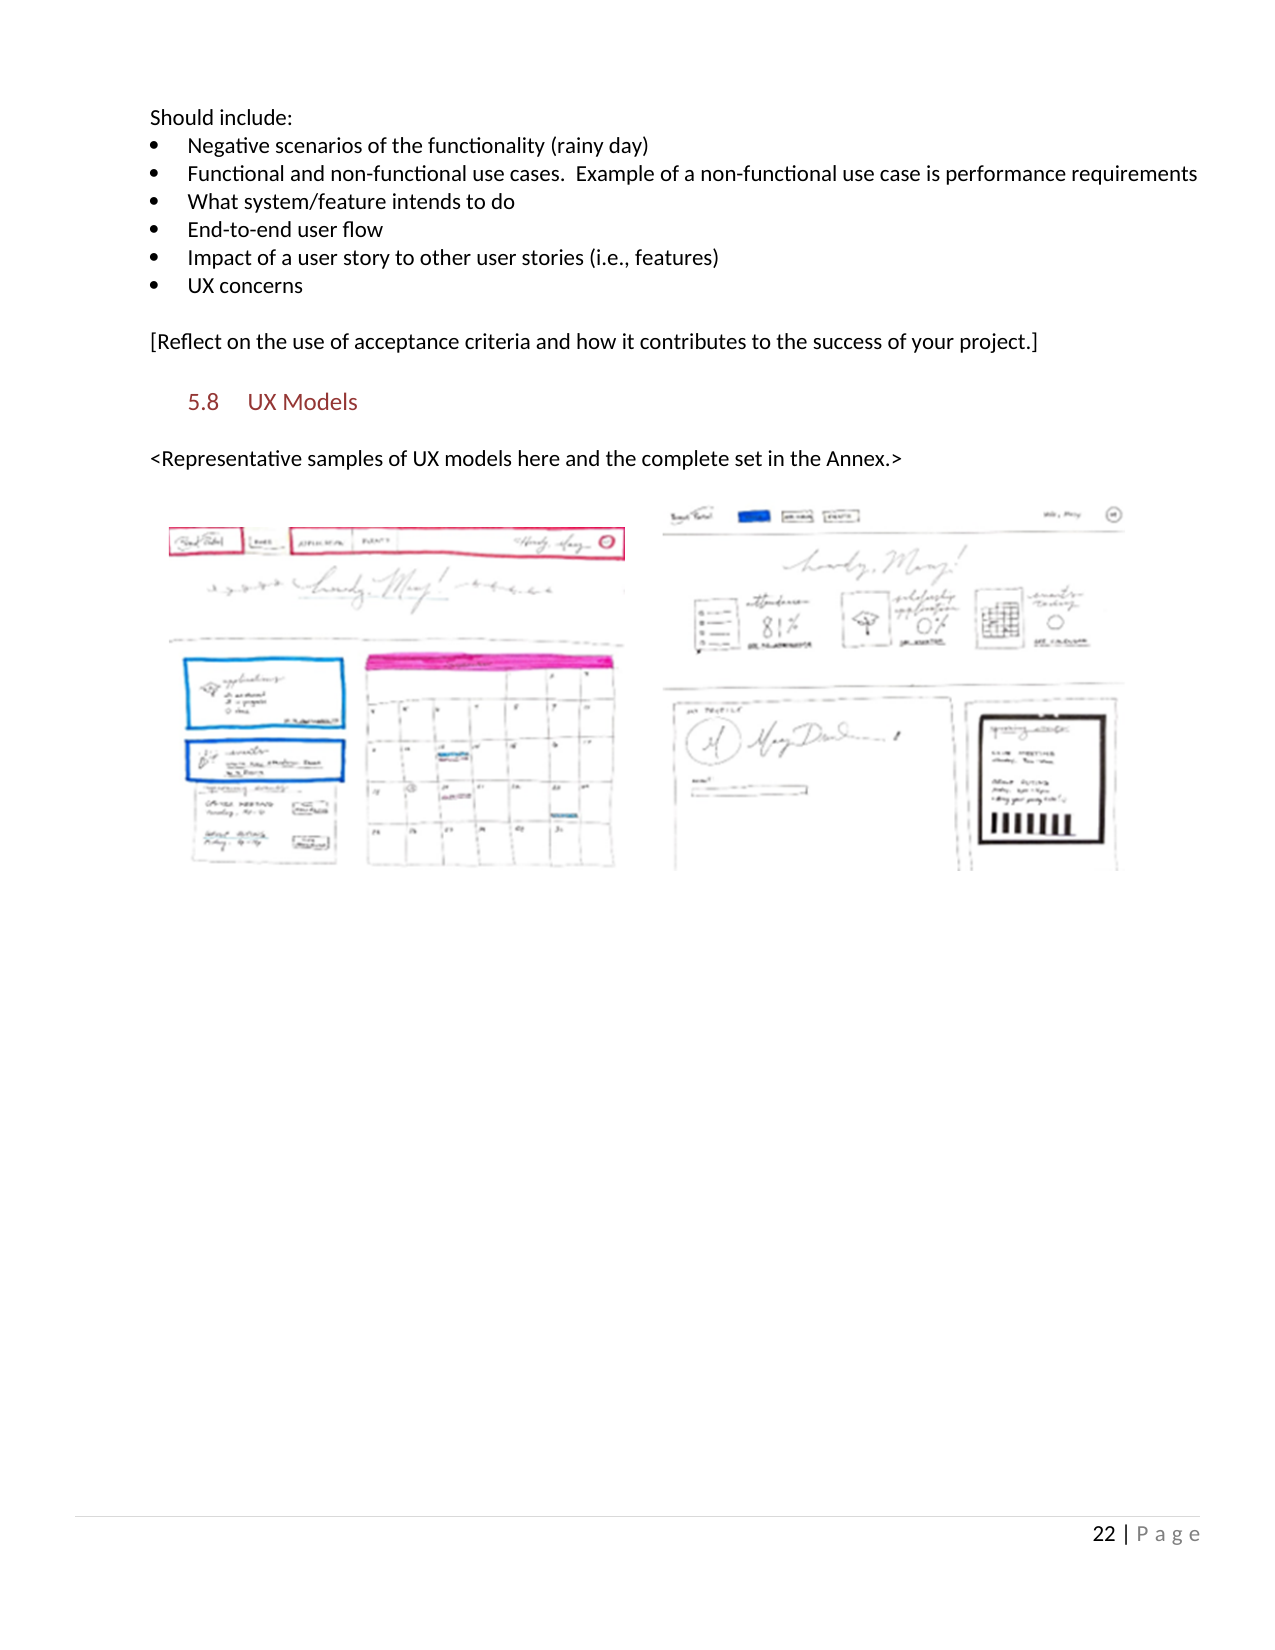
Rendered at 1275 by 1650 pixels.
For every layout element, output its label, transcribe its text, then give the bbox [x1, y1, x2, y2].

list Functional and non-functional use cases. Example of a non-functional use case is performance requirements [150, 159, 1200, 187]
subtitle UX Models [187, 386, 1200, 416]
text Should include: [150, 103, 1200, 131]
text [Reflect on the use of acceptance criteria and how it contributes to the success of your project.] [150, 327, 1200, 355]
list What system/feature intends to do [150, 187, 1200, 215]
list UX concerns [150, 271, 1200, 299]
list Impact of a user story to other user stories (i.e., features) [150, 243, 1200, 271]
text <Representative samples of UX models here and the complete set in the Annex.> [150, 444, 1200, 472]
list Negative scenarios of the functionality (rainy day) [150, 131, 1200, 159]
list End-to-end user flow [150, 215, 1200, 243]
